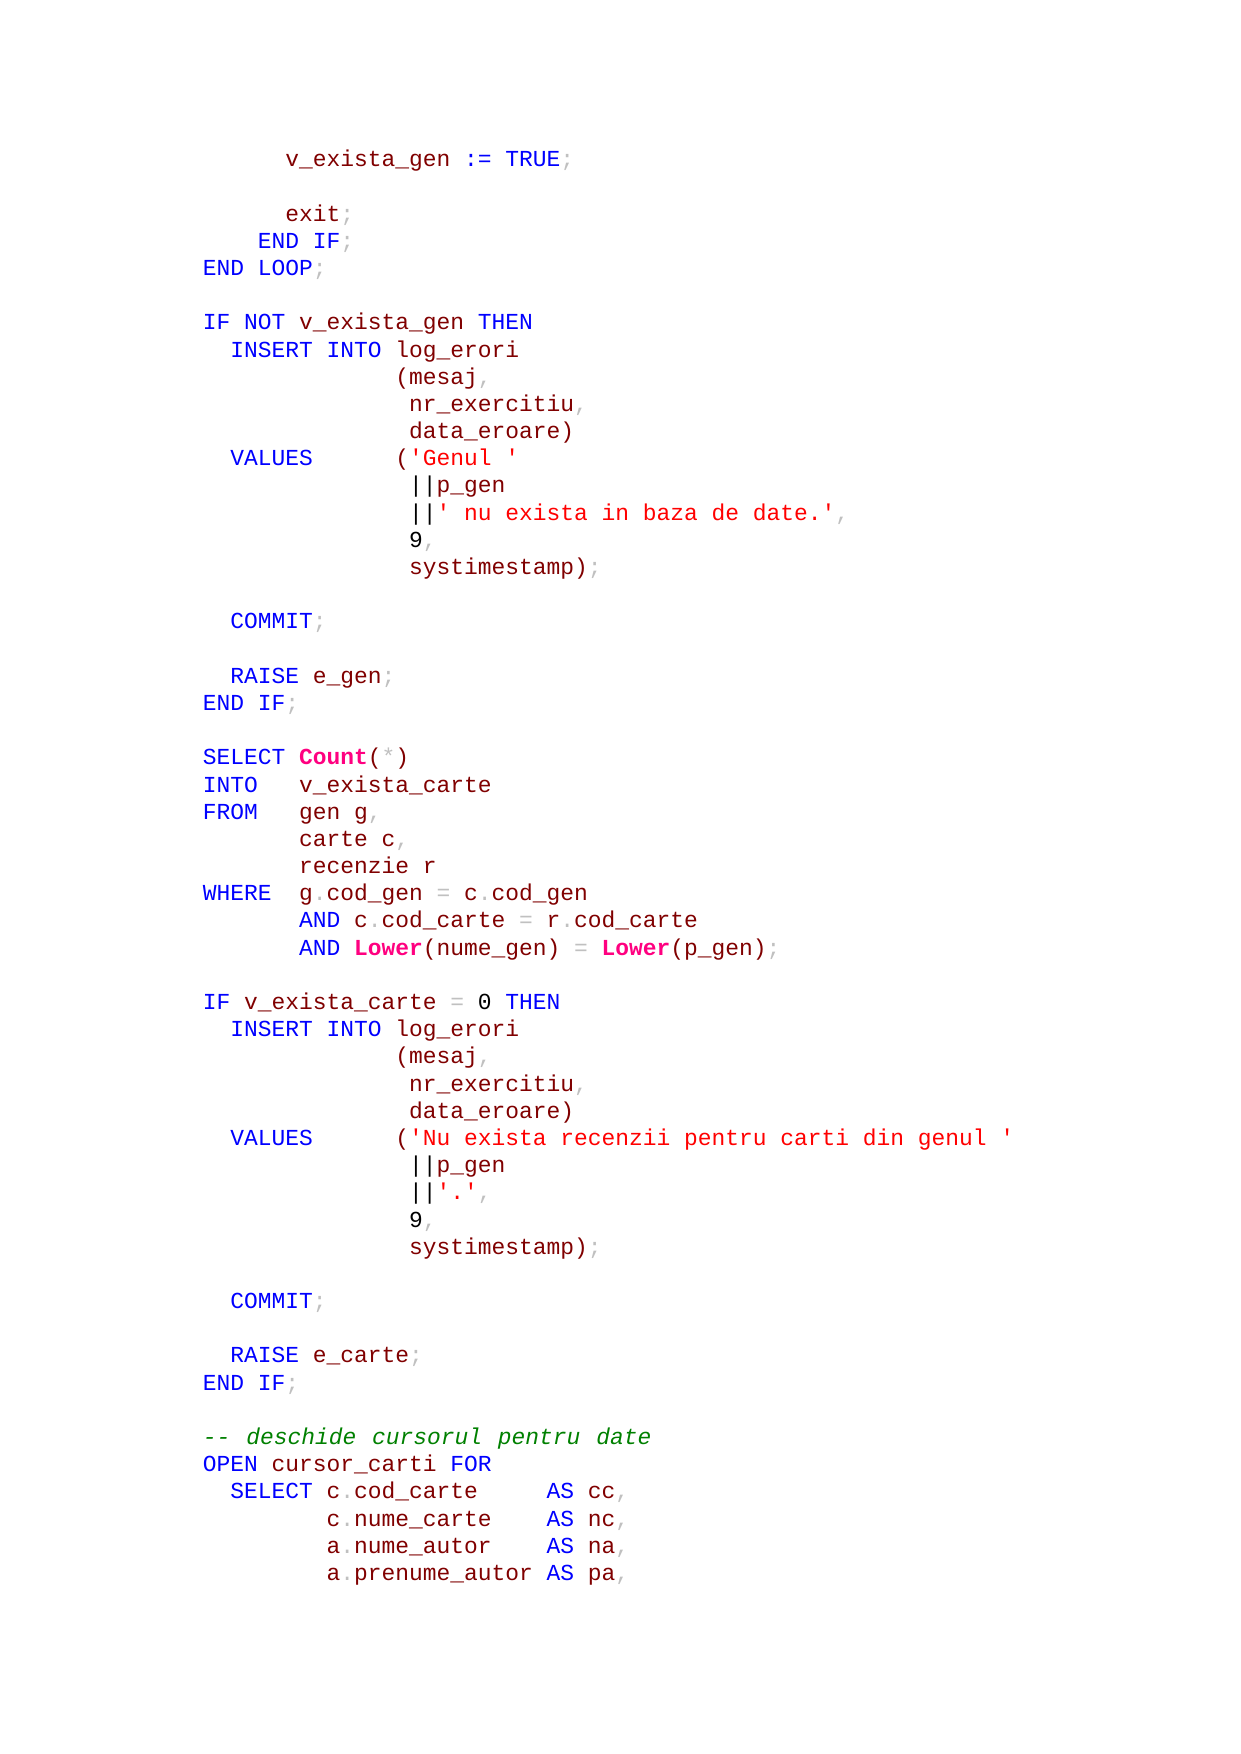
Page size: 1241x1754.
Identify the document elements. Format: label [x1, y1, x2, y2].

text [148, 148, 1093, 1587]
